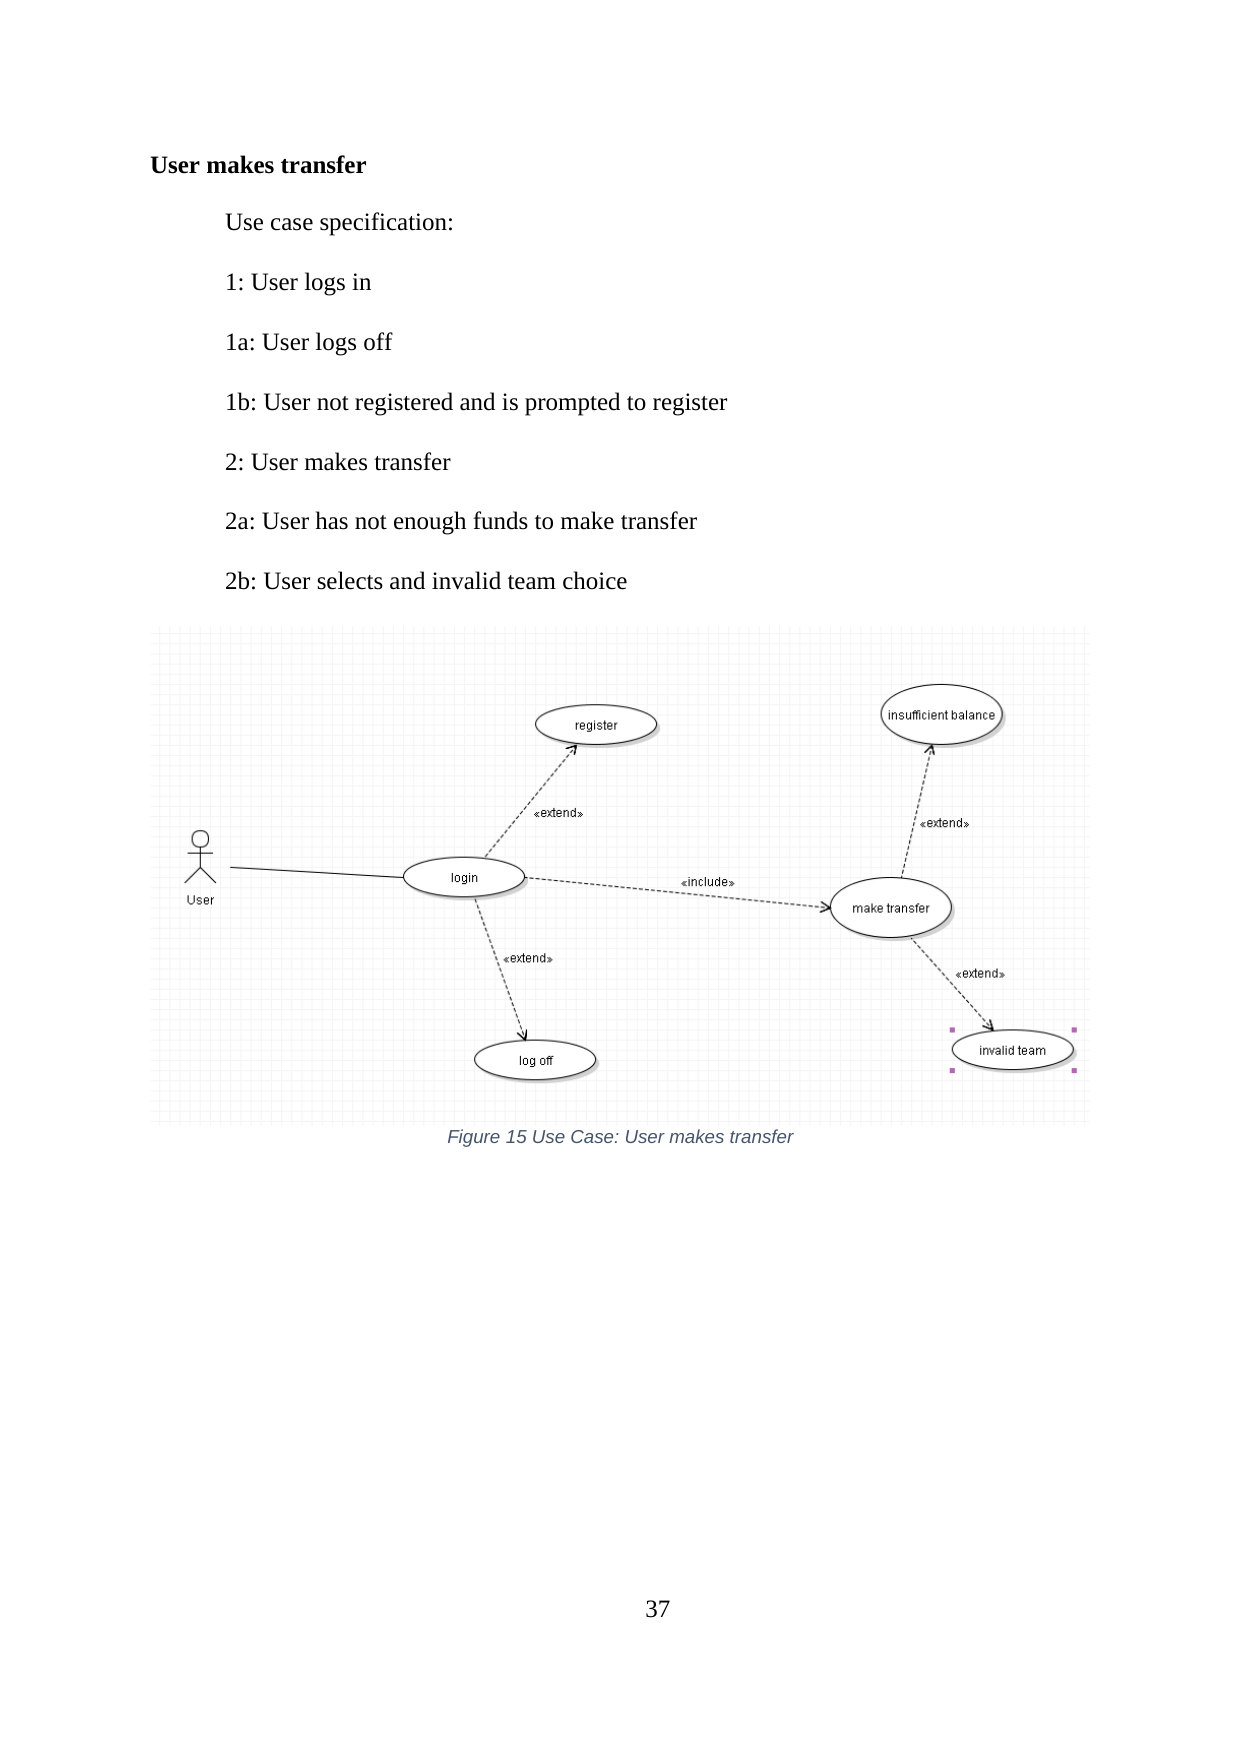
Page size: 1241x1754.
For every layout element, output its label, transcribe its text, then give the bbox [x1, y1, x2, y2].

text Use case specification: [150, 207, 1090, 236]
subtitle User makes transfer [150, 150, 1090, 179]
text 1b: User not registered and is prompted to register [150, 387, 1090, 416]
text 1: User logs in [150, 267, 1090, 296]
text 2b: User selects and invalid team choice [150, 566, 1090, 595]
text 2: User makes transfer [150, 447, 1090, 475]
picture [150, 626, 1090, 1126]
text 1a: User logs off [150, 327, 1090, 356]
text 2a: User has not enough funds to make transfer [150, 506, 1090, 535]
